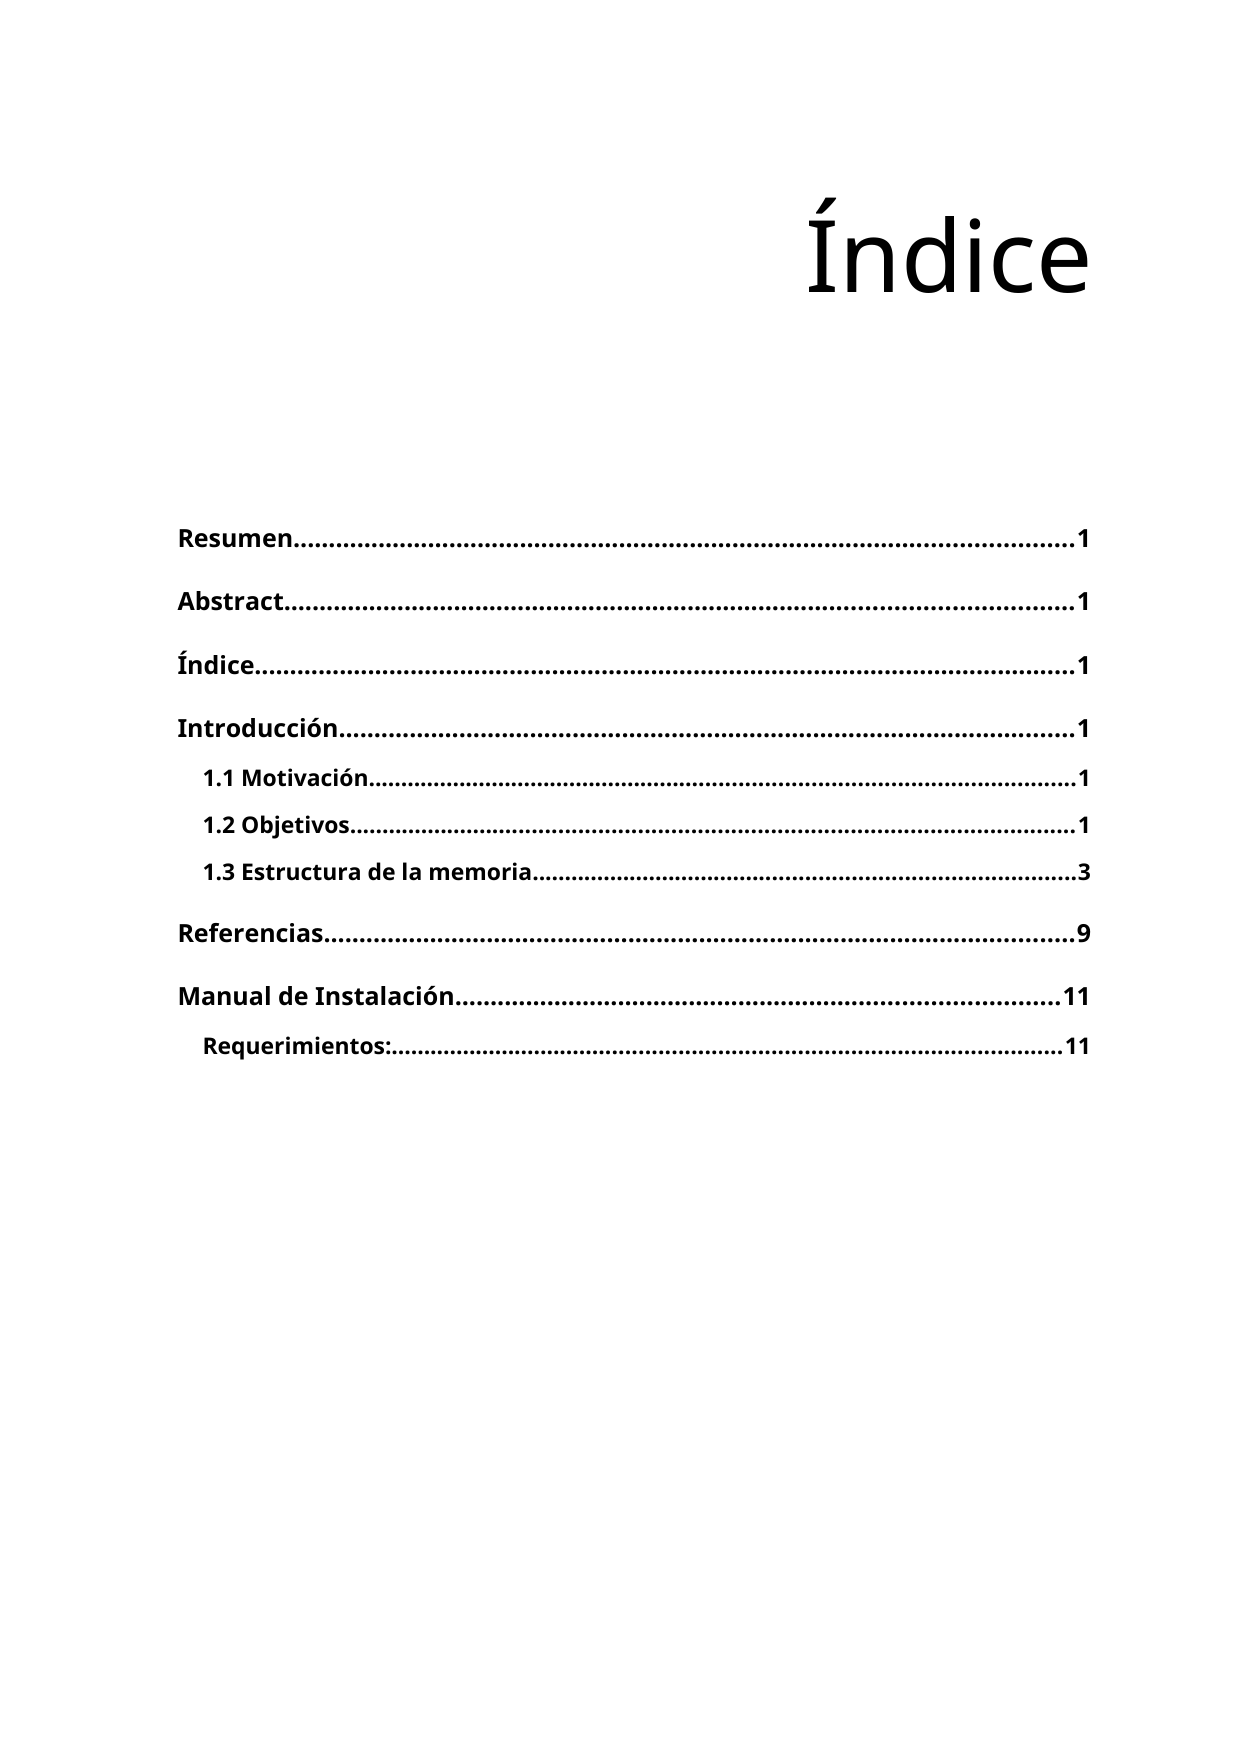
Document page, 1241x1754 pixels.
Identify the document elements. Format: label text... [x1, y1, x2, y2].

text 1.3 Estructura de la memoria 3 [202, 856, 1092, 887]
text Introducción 1 [177, 711, 1092, 745]
text Índice 1 [177, 648, 1092, 682]
text Referencias 9 [177, 915, 1092, 949]
text Resumen 1 [177, 521, 1092, 554]
text 1.1 Motivación 1 [202, 762, 1092, 793]
text Abstract 1 [177, 584, 1092, 618]
text Requerimientos: 11 [202, 1030, 1092, 1061]
text Manual de Instalación 11 [177, 979, 1092, 1013]
text 1.2 Objetivos 1 [202, 809, 1092, 840]
text Índice [177, 185, 1092, 321]
